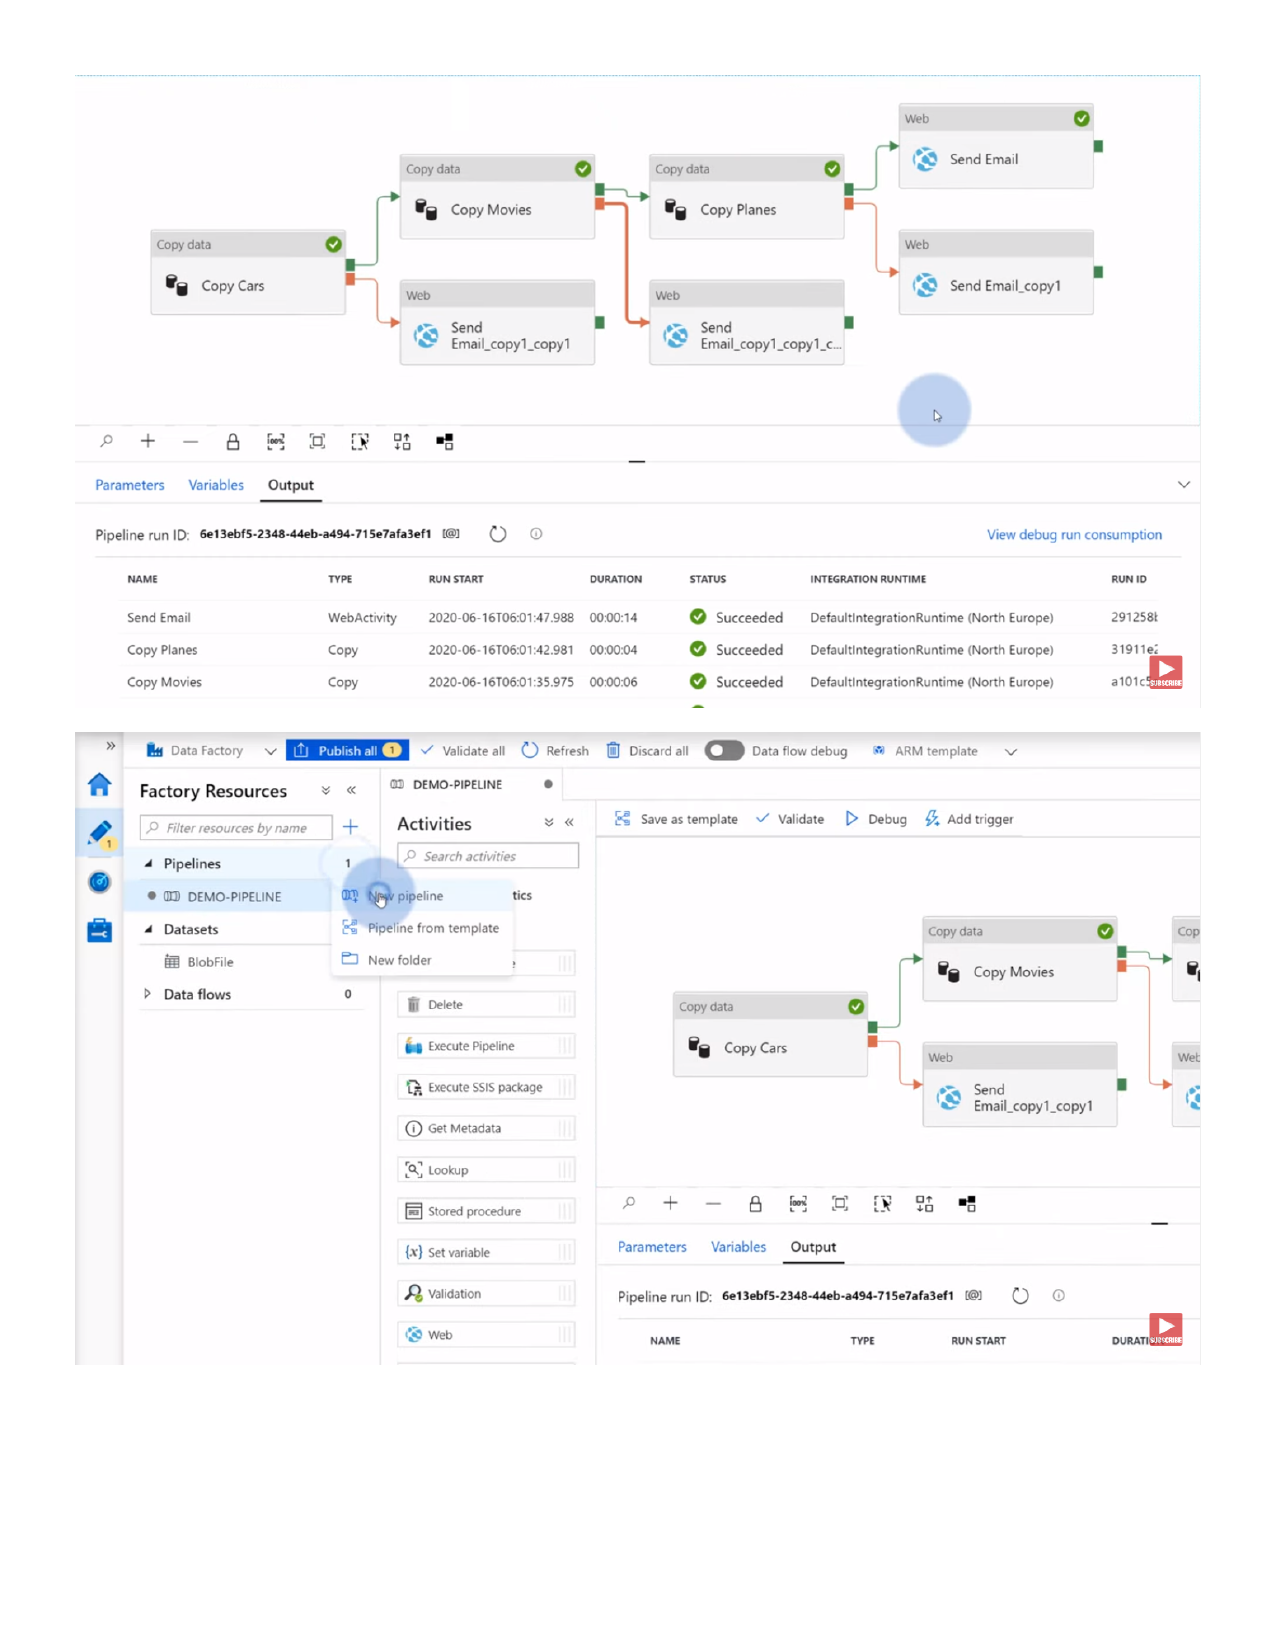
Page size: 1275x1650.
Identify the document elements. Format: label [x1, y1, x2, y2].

picture [75, 732, 1200, 1365]
picture [75, 75, 1200, 708]
